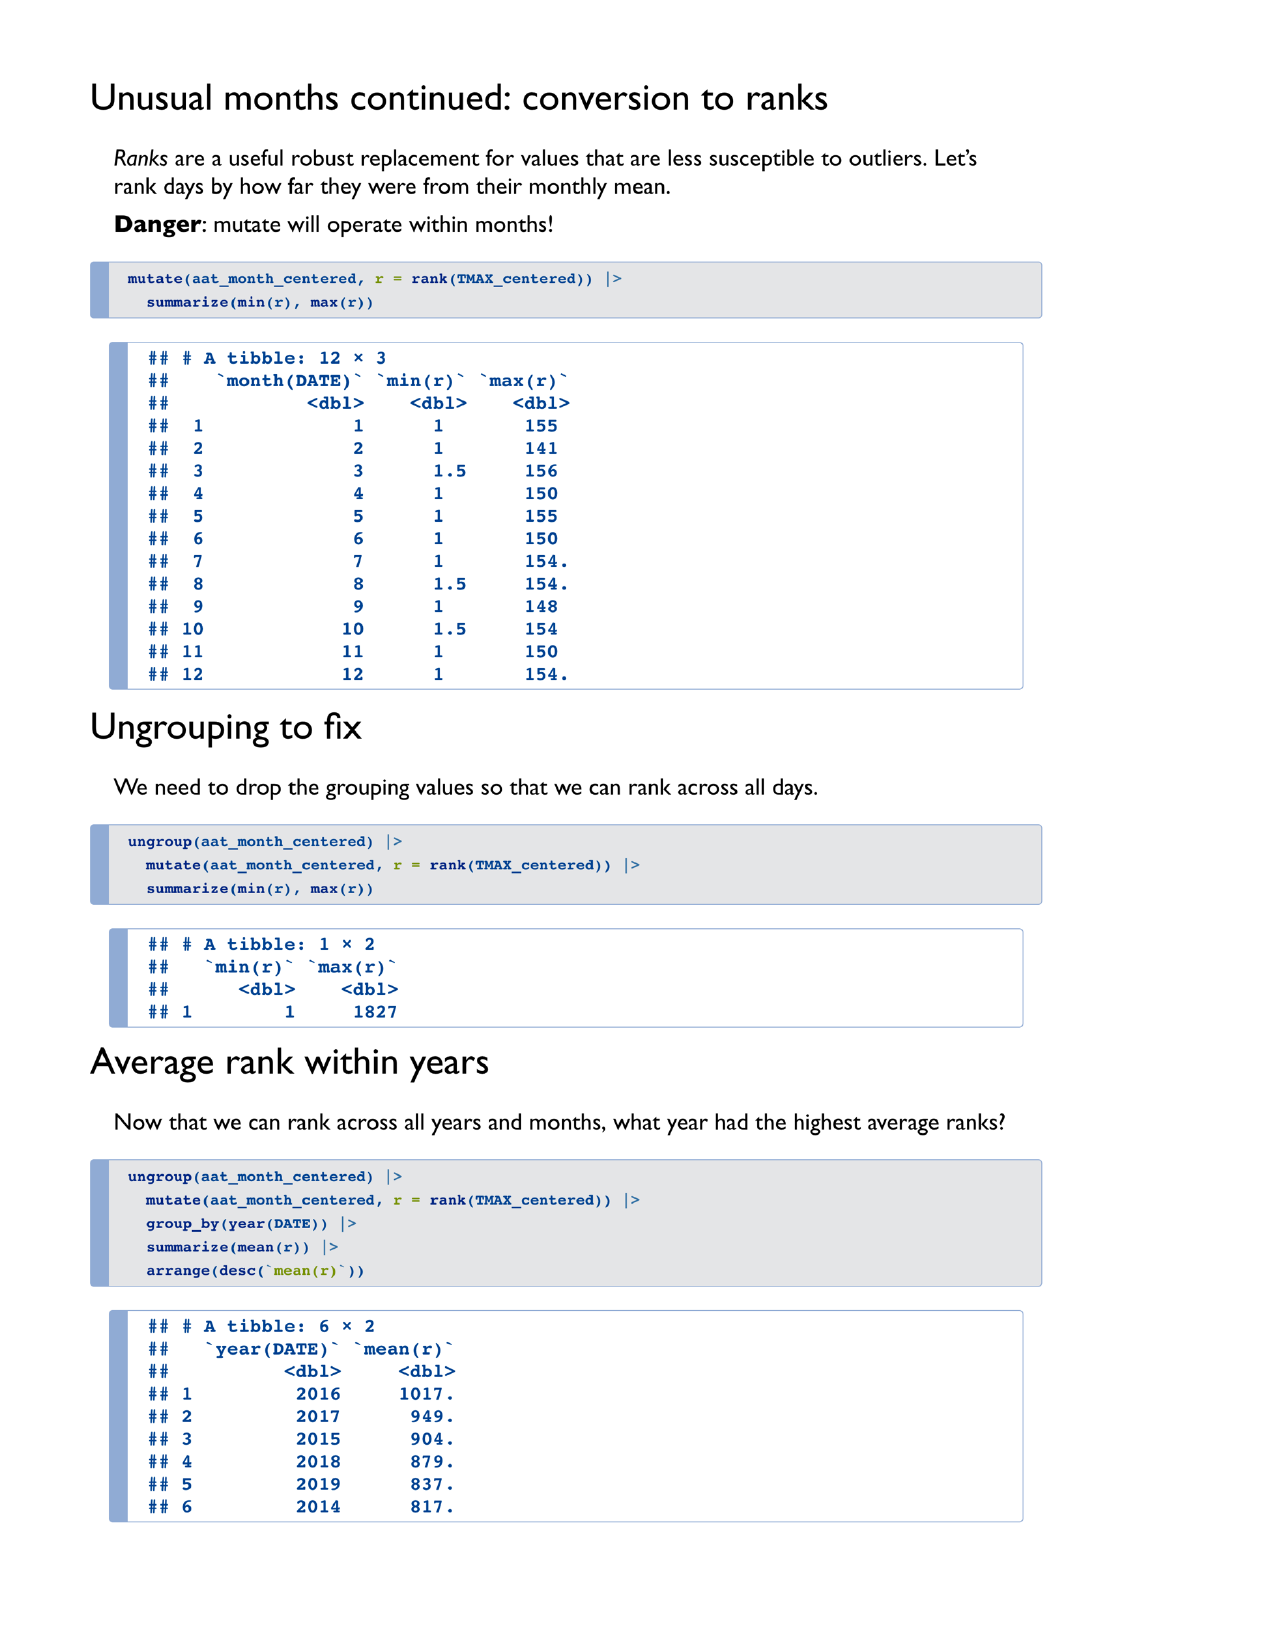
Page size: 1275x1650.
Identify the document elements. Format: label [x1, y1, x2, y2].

picture [75, 75, 1050, 1532]
